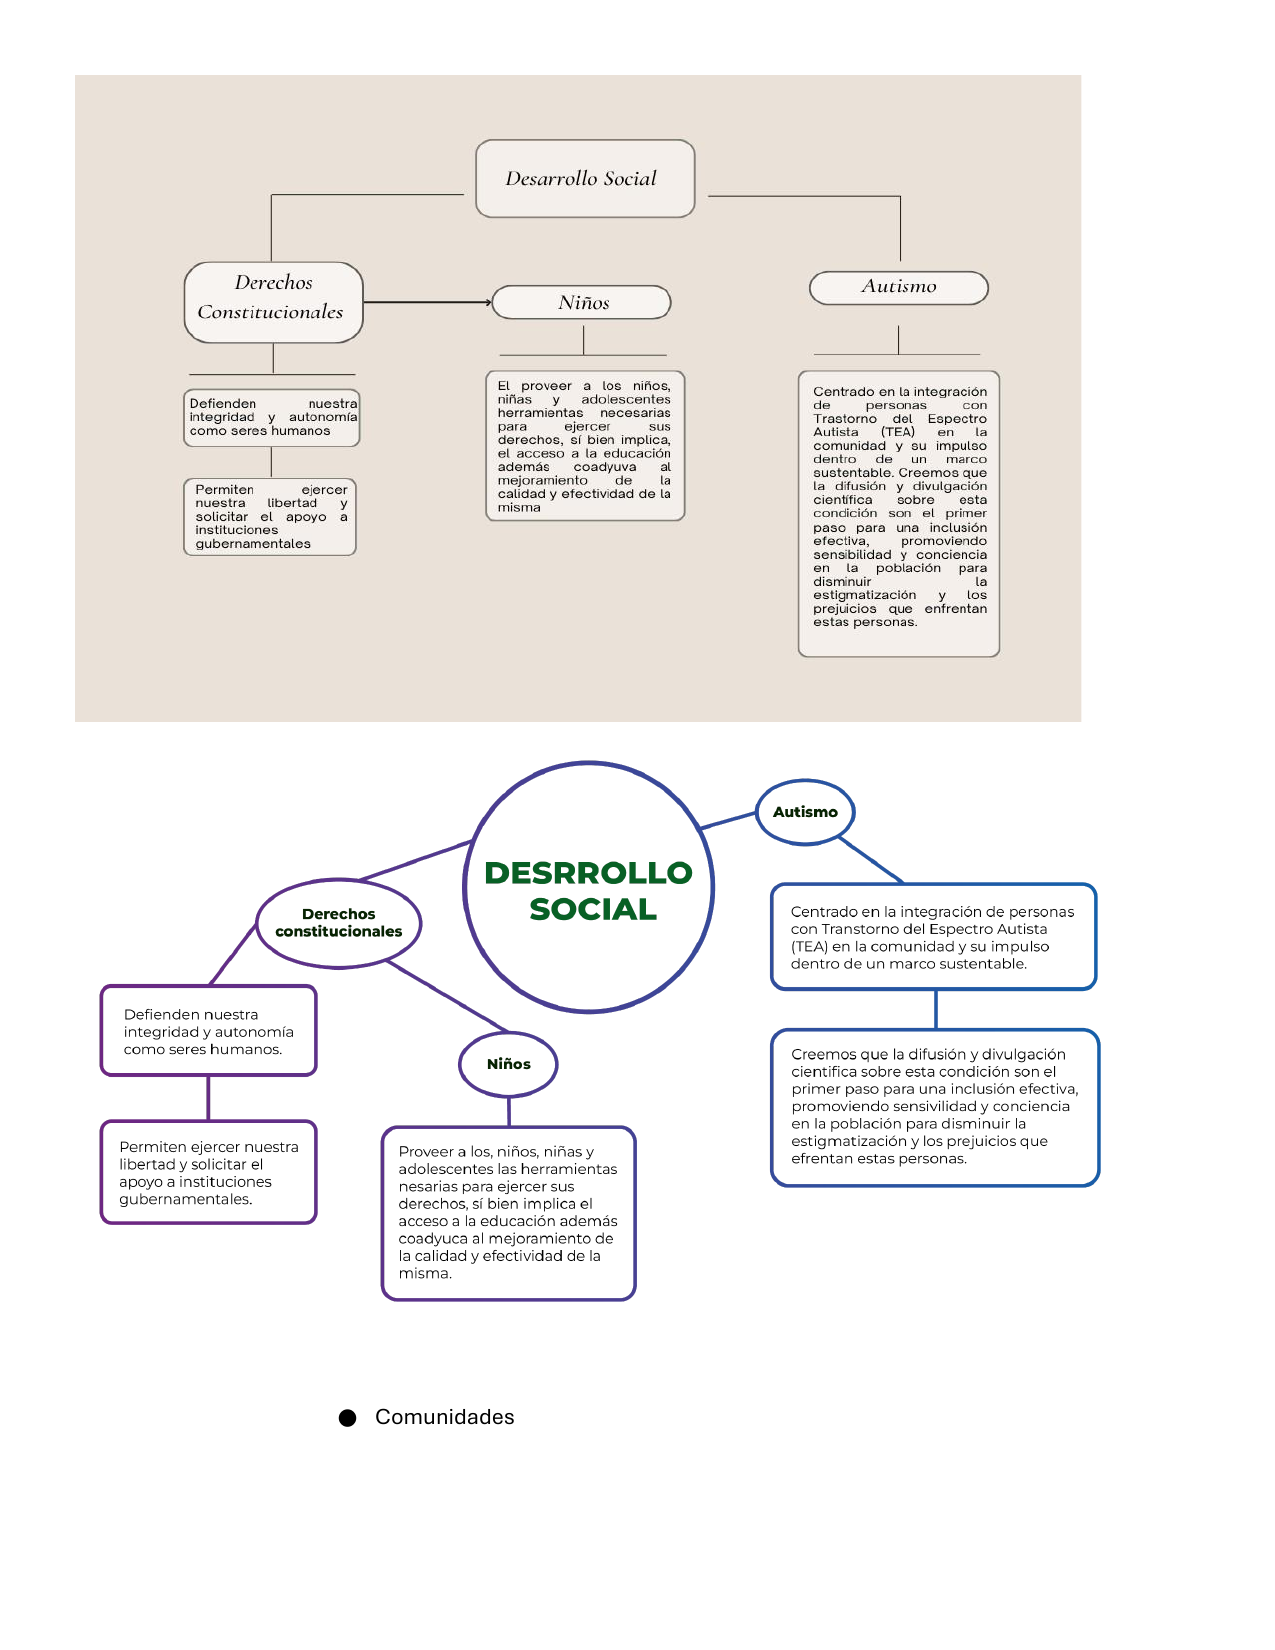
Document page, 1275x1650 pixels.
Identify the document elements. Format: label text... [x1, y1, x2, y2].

picture [75, 738, 1125, 1326]
picture [75, 75, 1082, 722]
list Comunidades [337, 1391, 1200, 1438]
